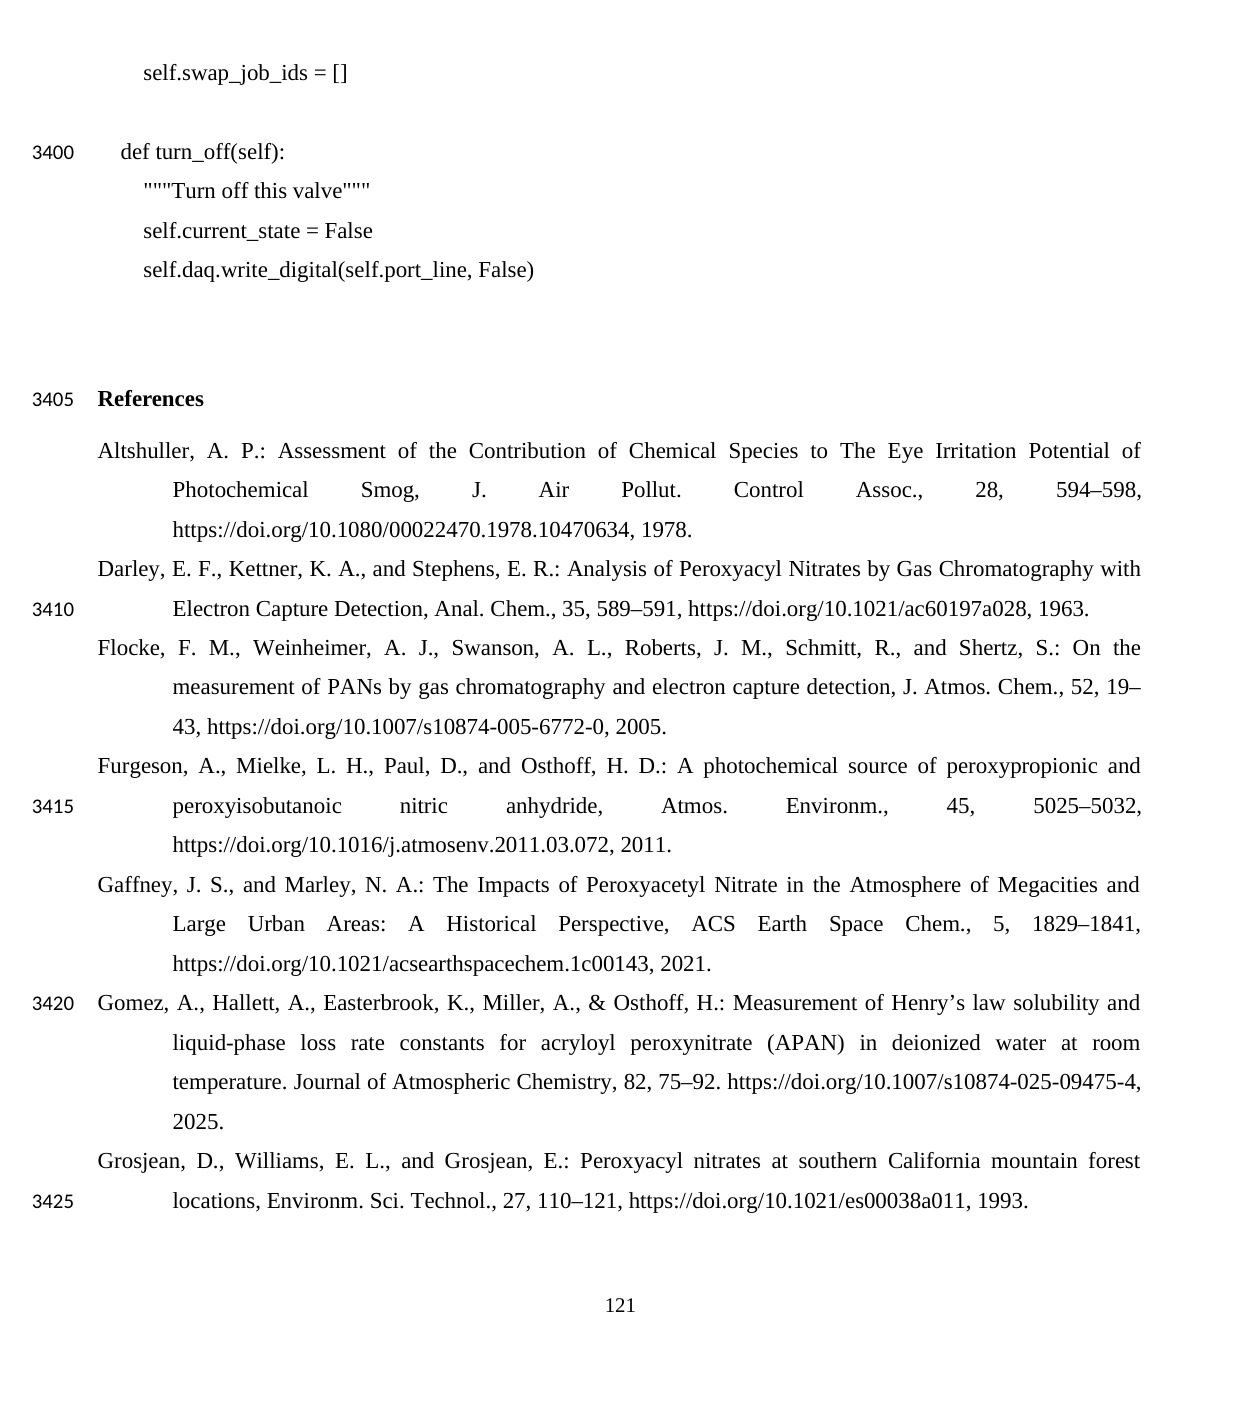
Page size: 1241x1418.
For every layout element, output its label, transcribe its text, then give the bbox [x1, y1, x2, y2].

text Darley, E. F., Kettner, K. A., and Stephens, E. R.: Analysis of Peroxyacyl Nitrates by Gas Chromatography with Electron Capture Detection, Anal. Chem., 35, 589–591, https://doi.org/10.1021/ac60197a028, 1963. [97, 555, 1143, 621]
subtitle References [97, 385, 1143, 412]
text Gaffney, J. S., and Marley, N. A.: The Impacts of Peroxyacetyl Nitrate in the Atmosphere of Megacities and Large Urban Areas: A Historical Perspective, ACS Earth Space Chem., 5, 1829–1841, https://doi.org/10.1021/acsearthspacechem.1c00143, 2021. [97, 871, 1143, 976]
text Altshuller, A. P.: Assessment of the Contribution of Chemical Species to The Eye Irritation Potential of Photochemical Smog, J. Air Pollut. Control Assoc., 28, 594–598, https://doi.org/10.1080/00022470.1978.10470634, 1978. [97, 437, 1143, 542]
text Flocke, F. M., Weinheimer, A. J., Swanson, A. L., Roberts, J. M., Schmitt, R., and Shertz, S.: On the measurement of PANs by gas chromatography and electron capture detection, J. Atmos. Chem., 52, 19–43, https://doi.org/10.1007/s10874-005-6772-0, 2005. [97, 634, 1143, 739]
text Gomez, A., Hallett, A., Easterbrook, K., Miller, A., & Osthoff, H.: Measurement of Henry’s law solubility and liquid-phase loss rate constants for acryloyl peroxynitrate (APAN) in deionized water at room temperature. Journal of Atmospheric Chemistry, 82, 75–92. https://doi.org/10.1007/s10874-025-09475-4, 2025. [97, 989, 1143, 1134]
text Grosjean, D., Williams, E. L., and Grosjean, E.: Peroxyacyl nitrates at southern California mountain forest locations, Environm. Sci. Technol., 27, 110–121, https://doi.org/10.1021/es00038a011, 1993. [97, 1147, 1143, 1213]
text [97, 59, 1143, 283]
text Furgeson, A., Mielke, L. H., Paul, D., and Osthoff, H. D.: A photochemical source of peroxypropionic and peroxyisobutanoic nitric anhydride, Atmos. Environm., 45, 5025–5032, https://doi.org/10.1016/j.atmosenv.2011.03.072, 2011. [97, 753, 1143, 858]
